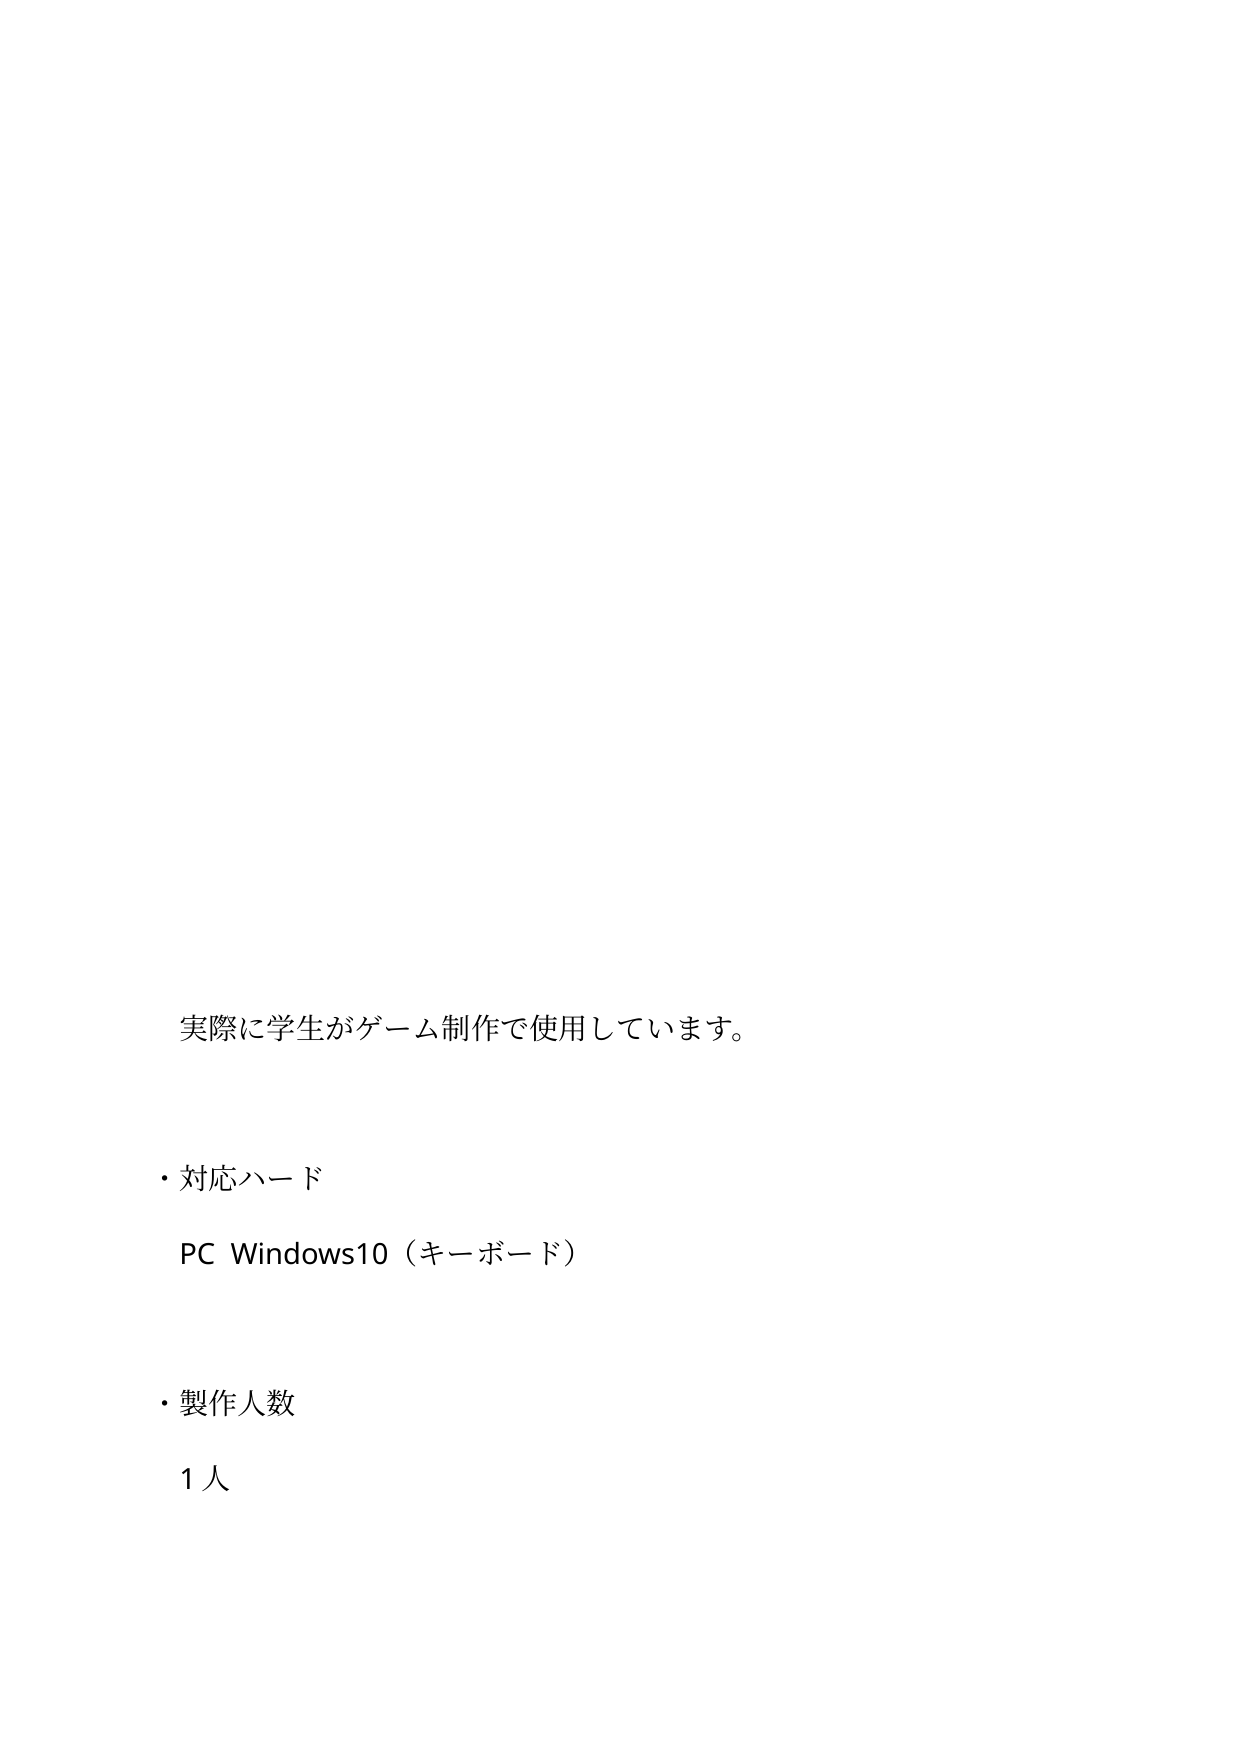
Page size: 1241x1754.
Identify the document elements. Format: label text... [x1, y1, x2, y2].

text 1人 [150, 1439, 1090, 1514]
text ・製作人数 [150, 1364, 1090, 1439]
text 実際に学生がゲーム制作で使用しています。 [150, 989, 1090, 1064]
text PC Windows10（キーボード） [150, 1214, 1090, 1289]
text ・対応ハード [150, 1139, 1090, 1214]
